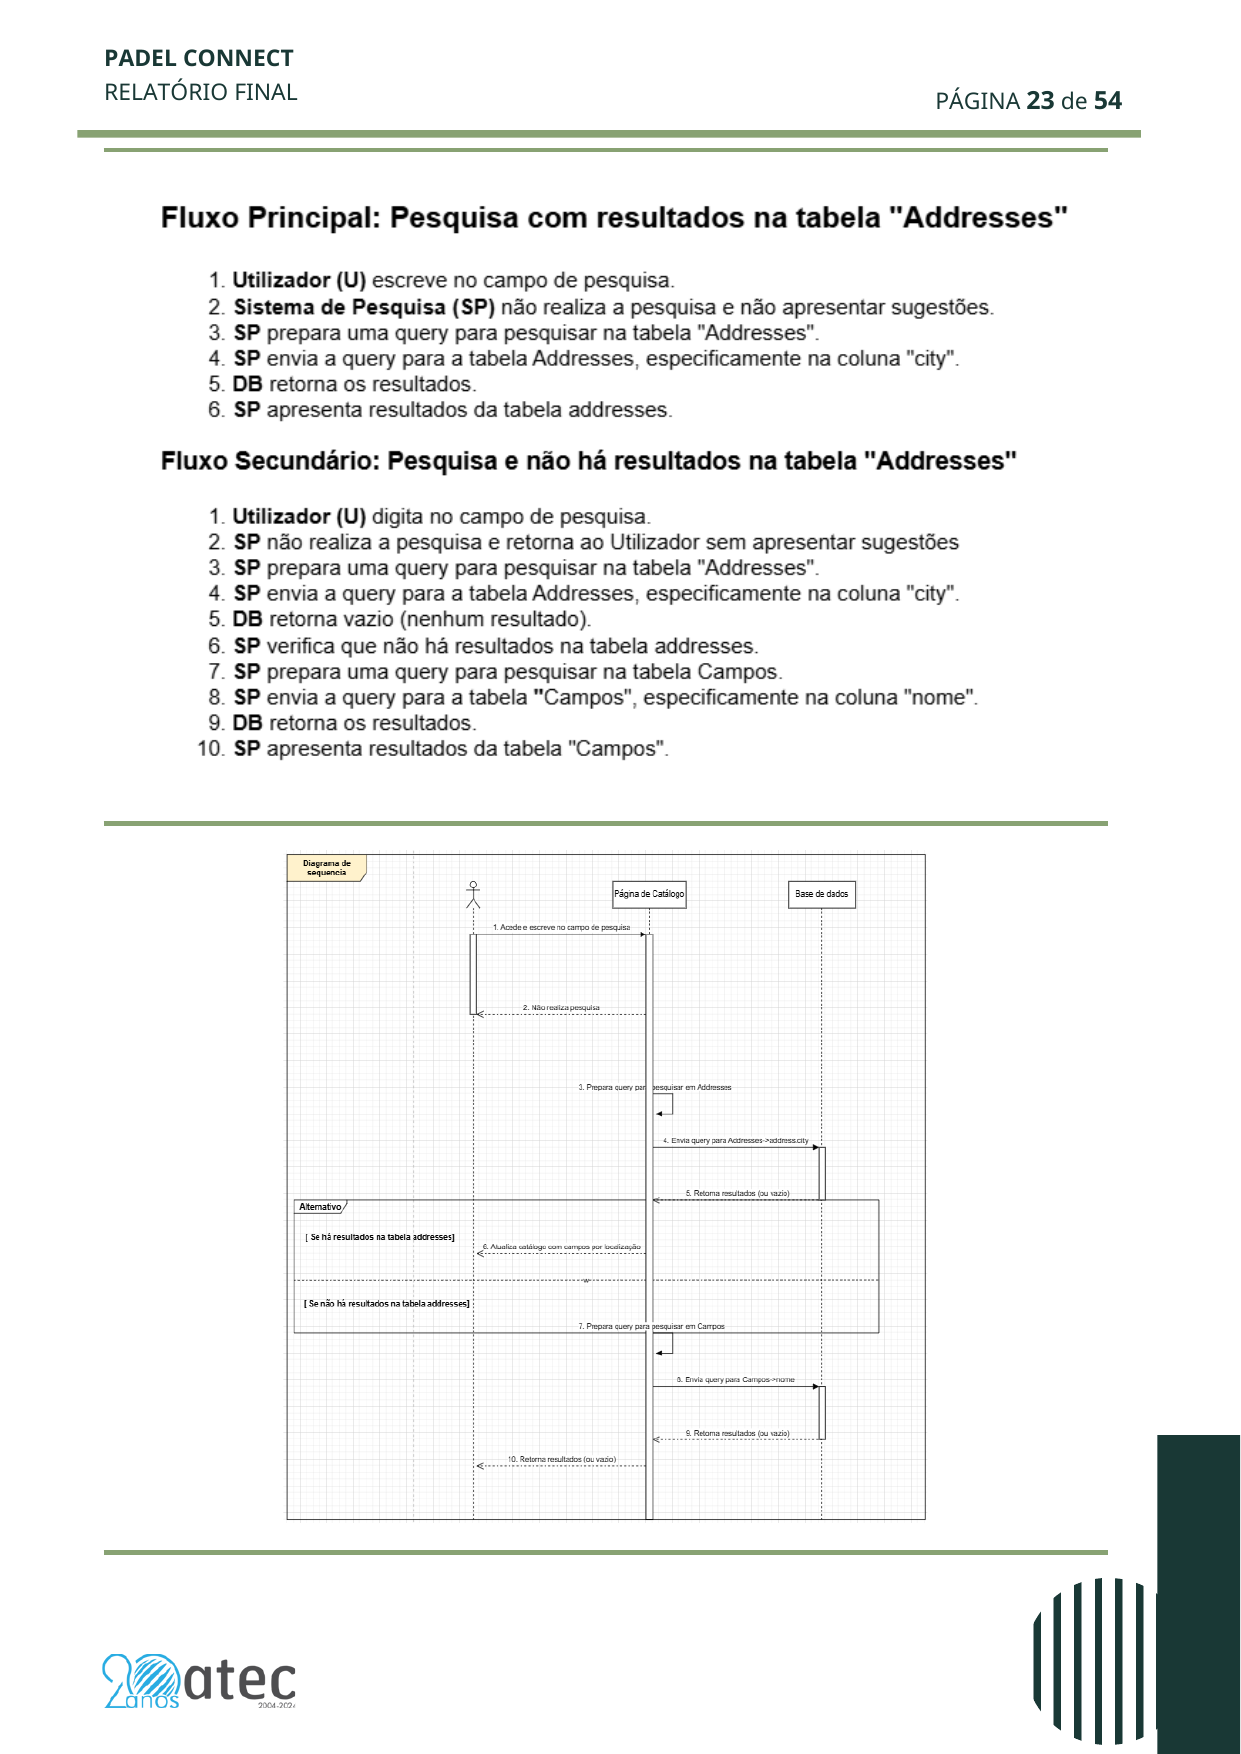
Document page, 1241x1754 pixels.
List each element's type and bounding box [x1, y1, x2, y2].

picture [283, 850, 928, 1523]
table_cell [104, 826, 1107, 1550]
table_cell [104, 152, 1107, 821]
picture [114, 177, 1105, 793]
picture [1024, 1577, 1157, 1746]
picture [102, 1654, 295, 1708]
